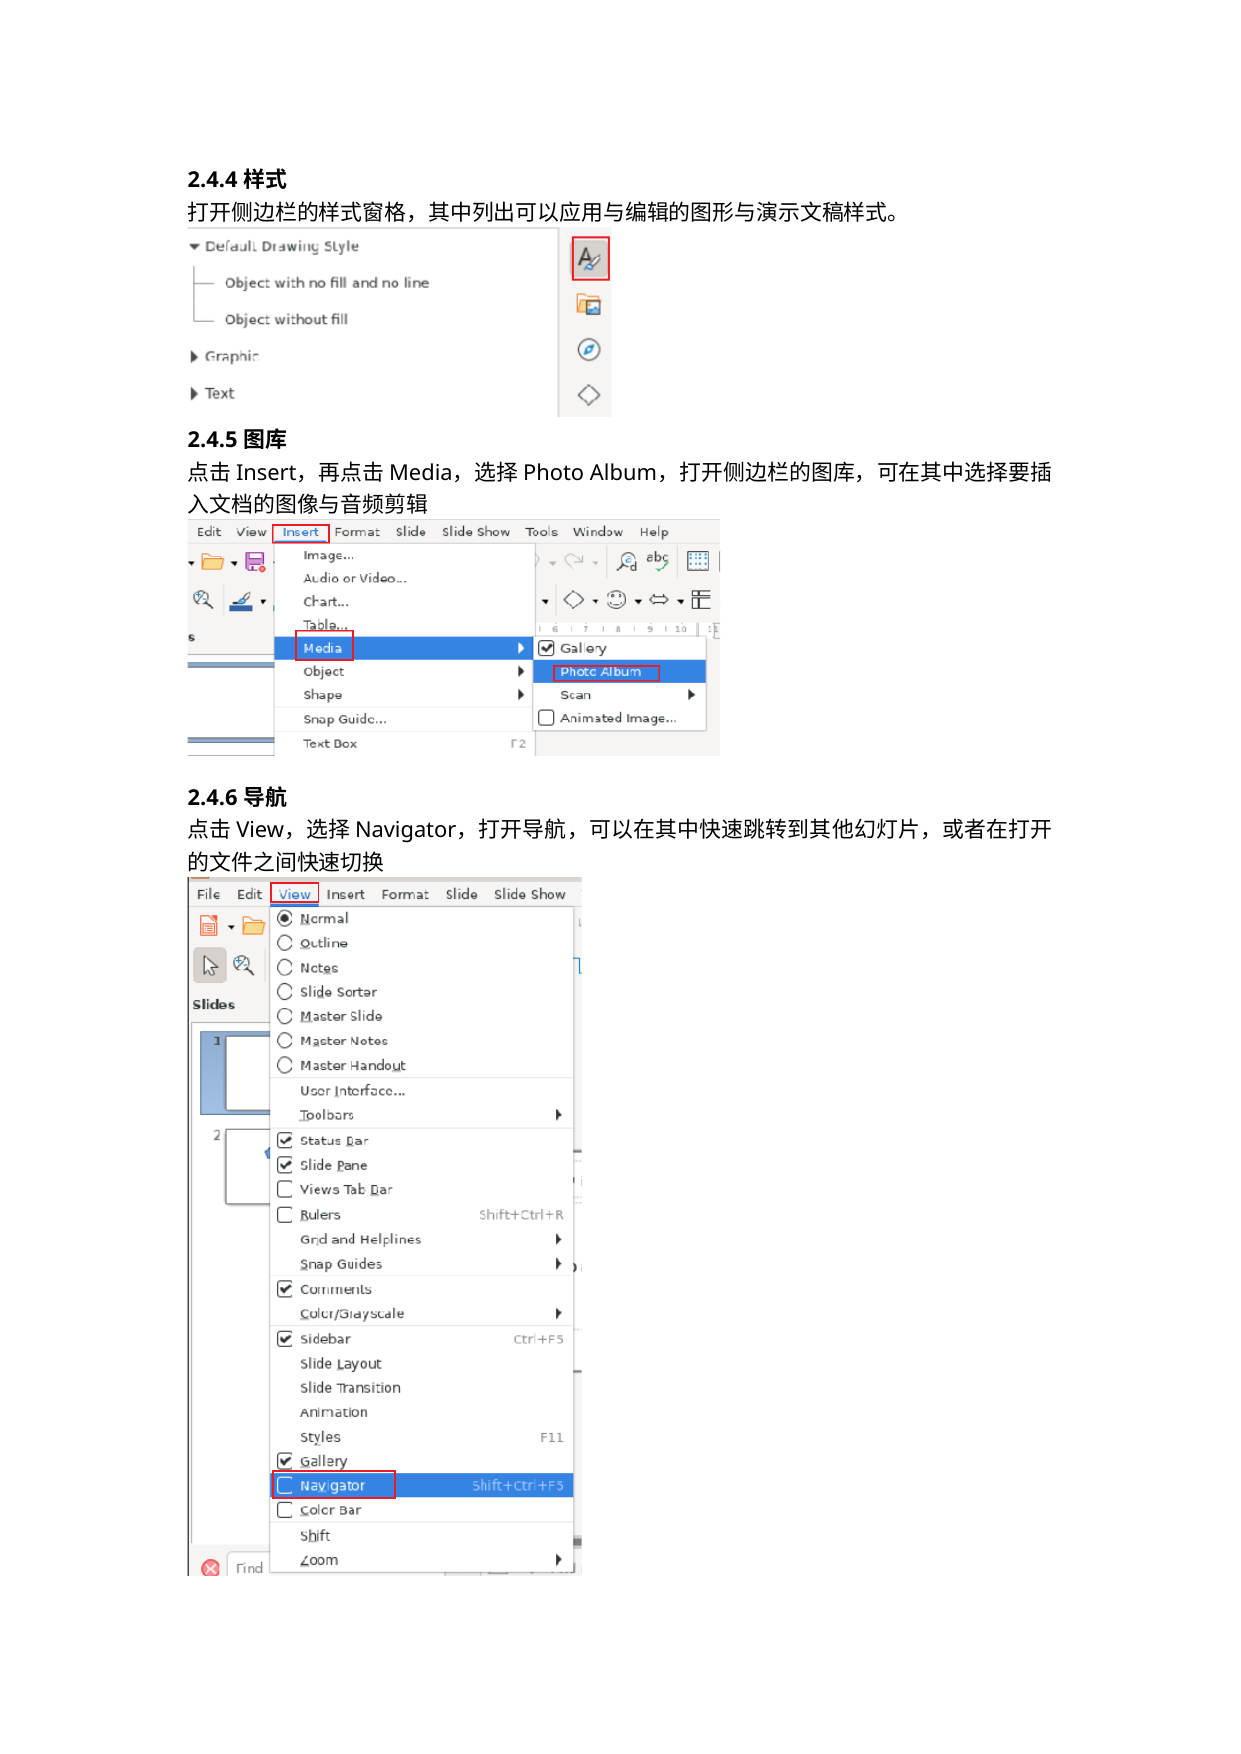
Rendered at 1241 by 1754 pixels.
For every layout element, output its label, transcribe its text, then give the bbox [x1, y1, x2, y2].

picture [187, 227, 612, 417]
text 2.4.4 样式 [187, 162, 1053, 194]
picture [187, 519, 721, 756]
text 2.4.6 导航 [187, 779, 1053, 812]
text 2.4.5 图库 [187, 422, 1053, 454]
text 点击Insert，再点击Media，选择Photo Album，打开侧边栏的图库，可在其中选择要插入文档的图像与音频剪辑 [187, 454, 1053, 519]
text 点击View，选择Navigator，打开导航，可以在其中快速跳转到其他幻灯片，或者在打开的文件之间快速切换 [187, 812, 1053, 877]
text 打开侧边栏的样式窗格，其中列出可以应用与编辑的图形与演示文稿样式。 [187, 194, 1053, 227]
picture [187, 877, 582, 1576]
